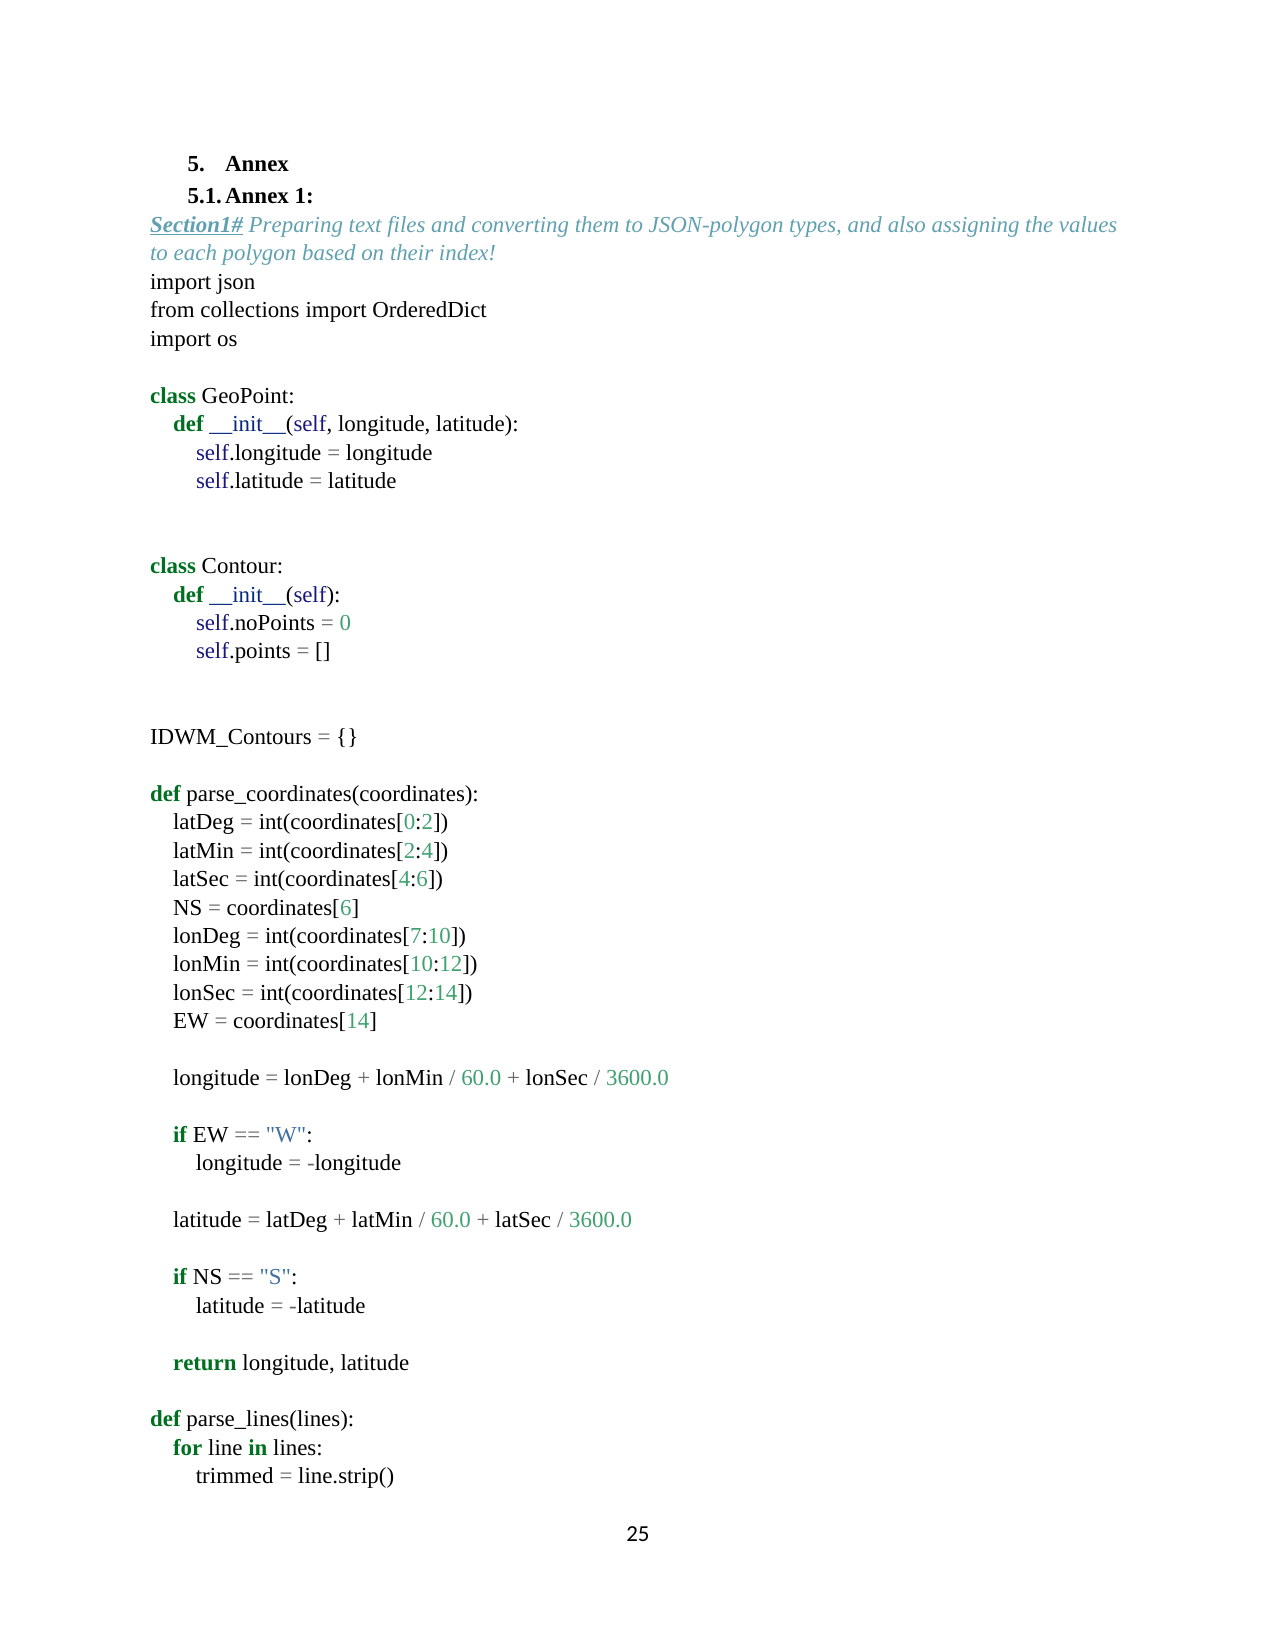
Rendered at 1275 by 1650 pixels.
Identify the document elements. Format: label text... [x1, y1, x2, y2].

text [150, 211, 1125, 1489]
subtitle Annex [187, 150, 1125, 176]
subtitle Annex 1: [187, 183, 1125, 209]
